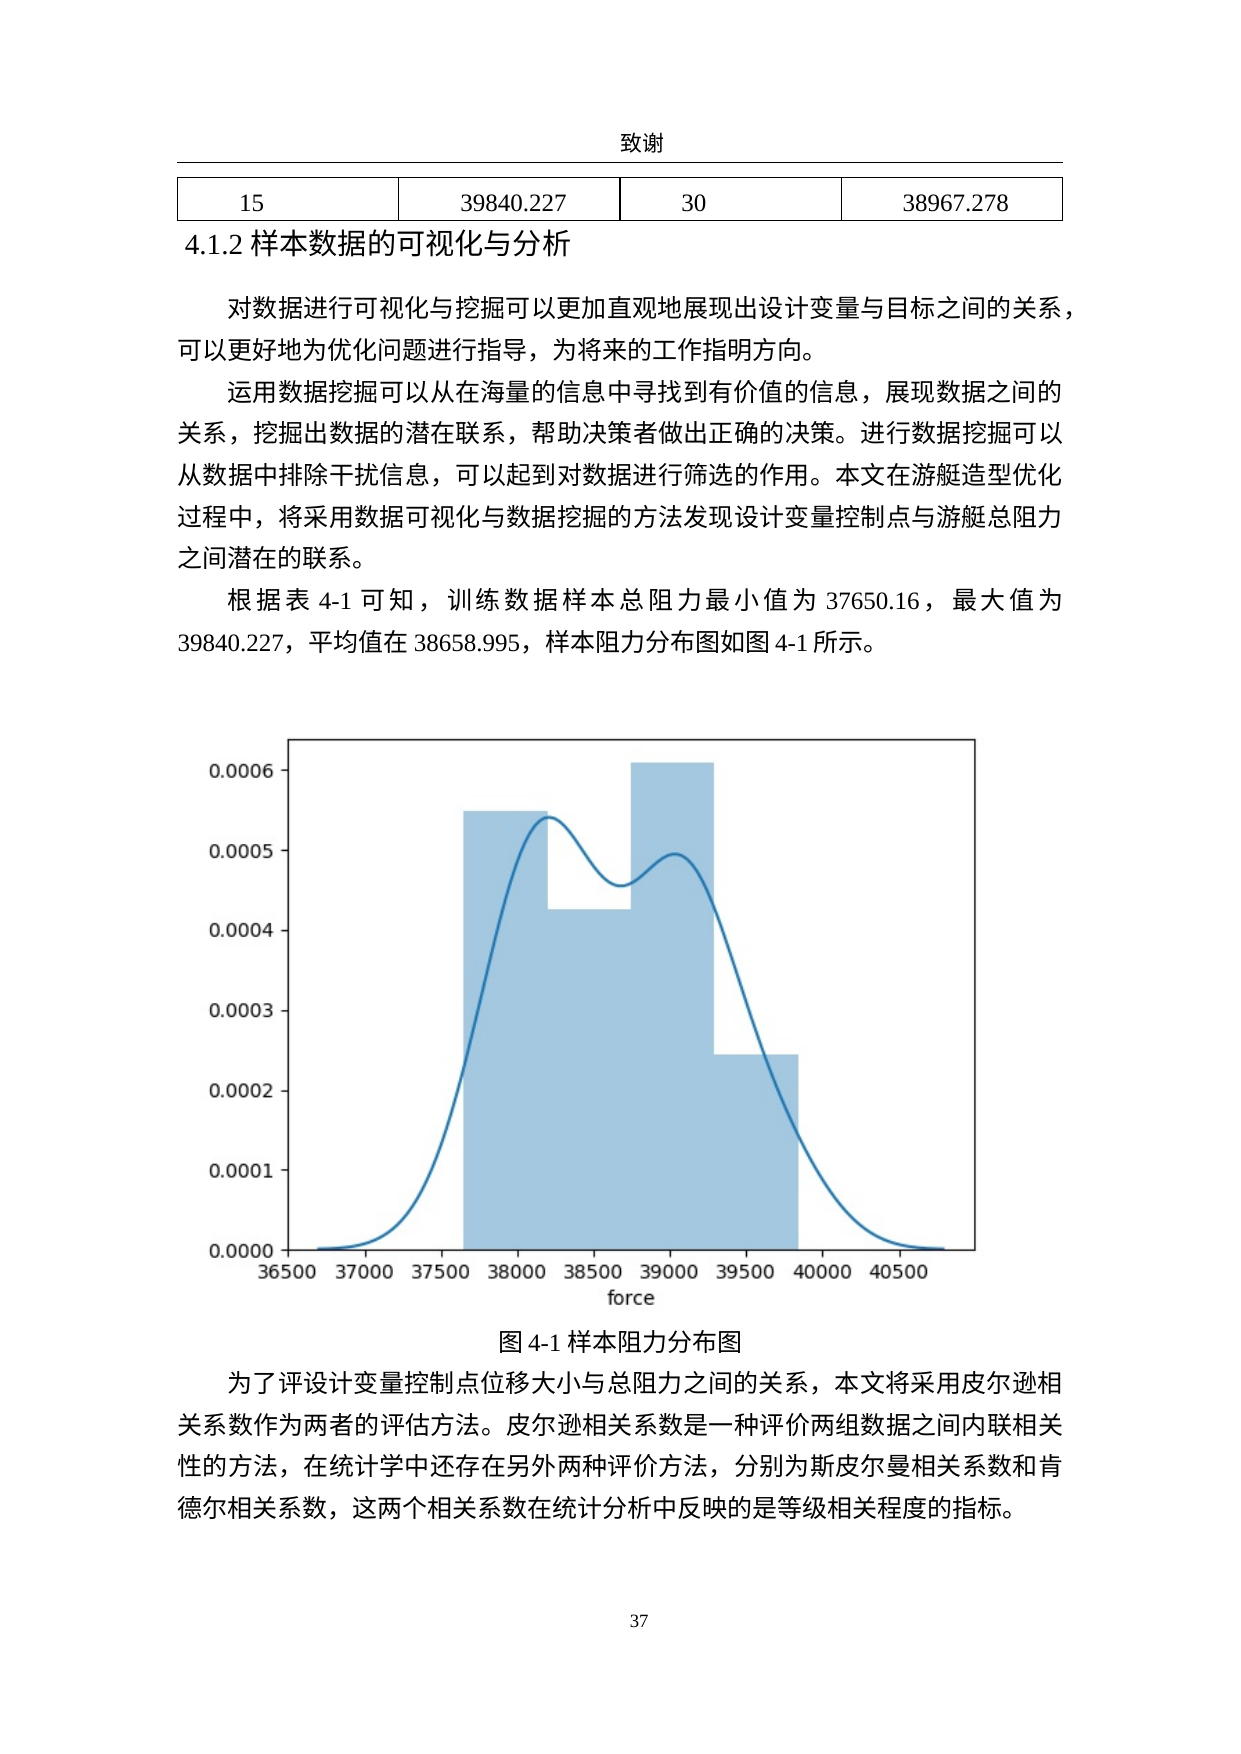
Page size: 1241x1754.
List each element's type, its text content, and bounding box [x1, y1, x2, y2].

text 运用数据挖掘可以从在海量的信息中寻找到有价值的信息，展现数据之间的关系，挖掘出数据的潜在联系，帮助决策者做出正确的决策。进行数据挖掘可以从数据中排除干扰信息，可以起到对数据进行筛选的作用。本文在游艇造型优化过程中，将采用数据可视化与数据挖掘的方法发现设计变量控制点与游艇总阻力之间潜在的联系。 [177, 368, 1063, 576]
text 对数据进行可视化与挖掘可以更加直观地展现出设计变量与目标之间的关系，可以更好地为优化问题进行指导，为将来的工作指明方向。 [177, 284, 1063, 368]
text 为了评设计变量控制点位移大小与总阻力之间的关系，本文将采用皮尔逊相关系数作为两者的评估方法。皮尔逊相关系数是一种评价两组数据之间内联相关性的方法，在统计学中还存在另外两种评价方法，分别为斯皮尔曼相关系数和肯德尔相关系数，这两个相关系数在统计分析中反映的是等级相关程度的指标。 [177, 1359, 1063, 1526]
text 根据表4-1可知，训练数据样本总阻力最小值为37650.16，最大值为39840.227，平均值在38658.995，样本阻力分布图如图4-1所示。 [177, 576, 1063, 659]
table_cell 30 [621, 178, 841, 220]
text 图4-1 样本阻力分布图 [177, 1323, 1063, 1359]
table_cell 15 [178, 178, 398, 220]
table_cell 38967.278 [842, 178, 1062, 220]
table_cell 39840.227 [399, 178, 619, 220]
title 4.1.2 样本数据的可视化与分析 [177, 221, 1063, 263]
picture [177, 659, 1063, 1323]
